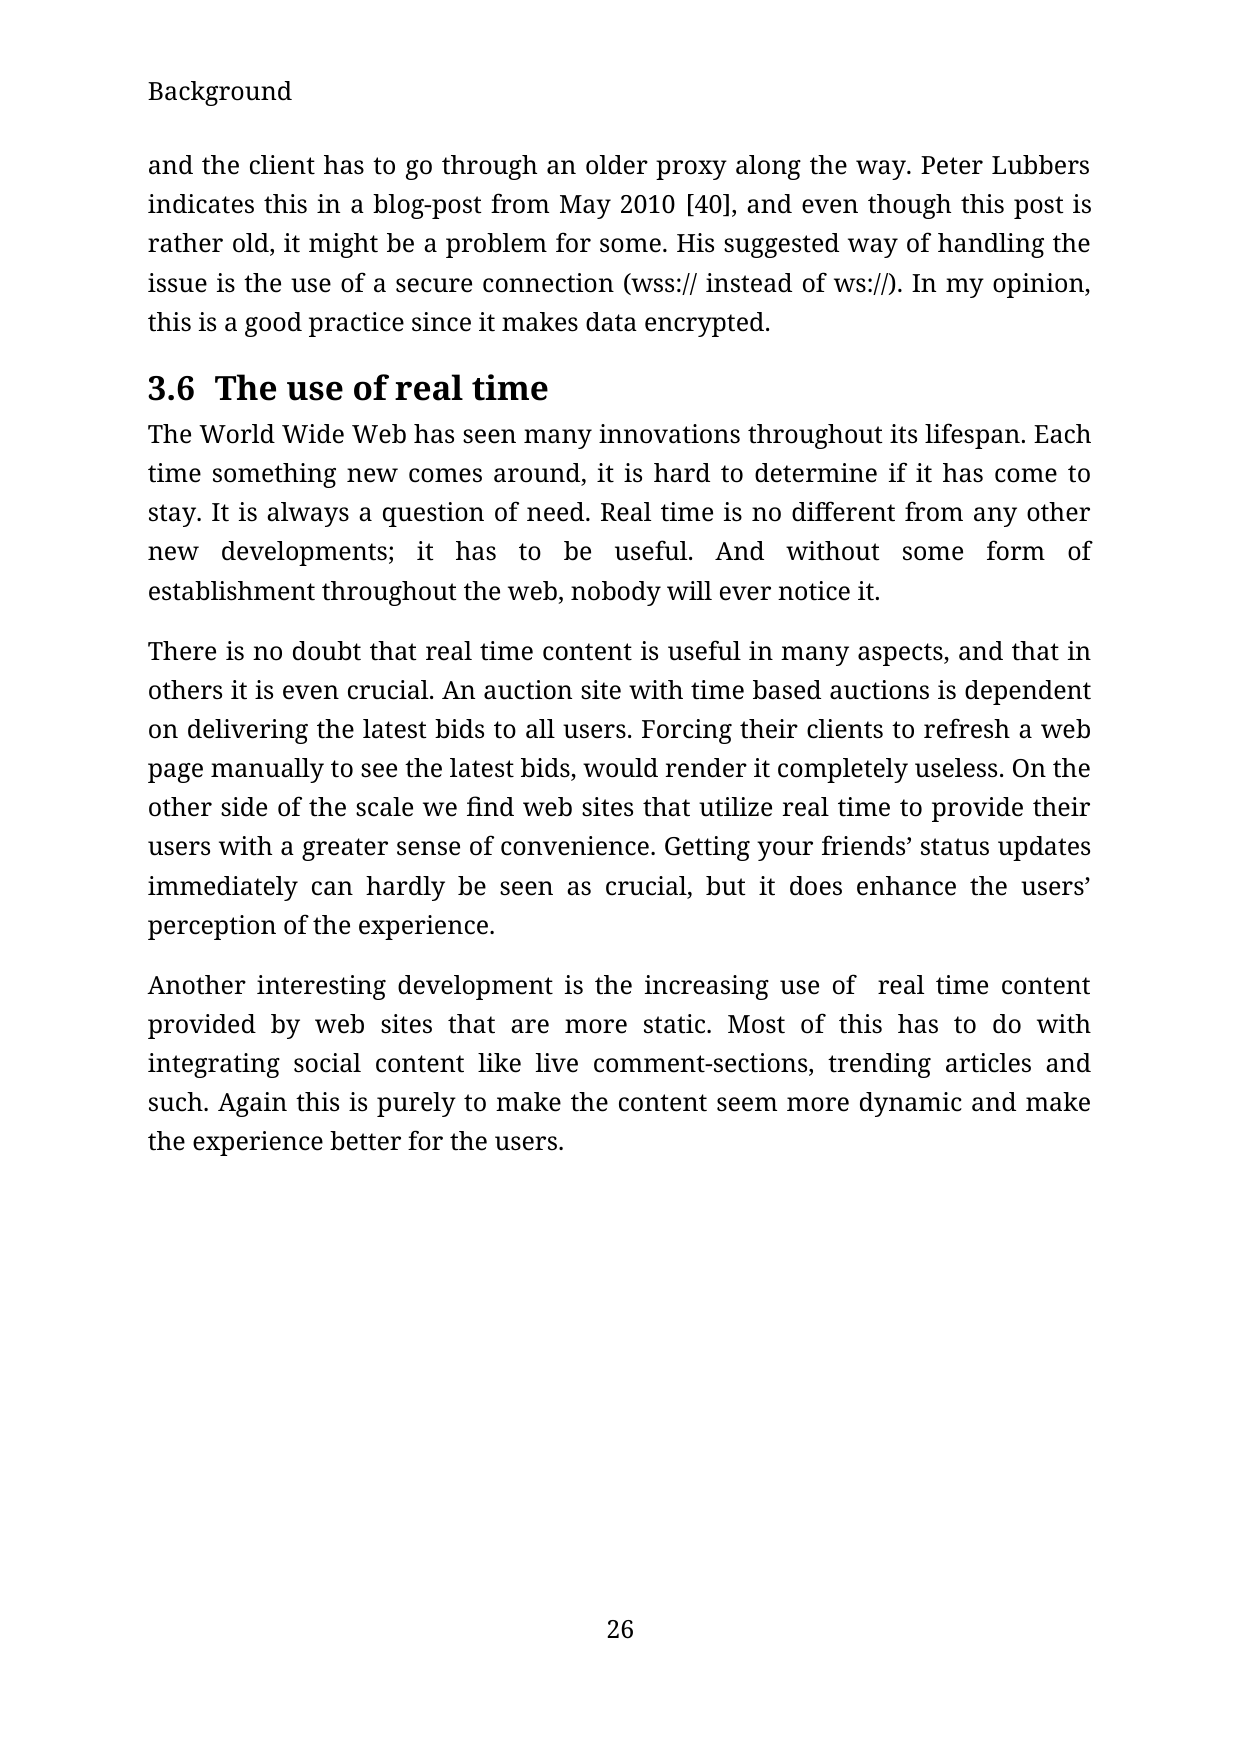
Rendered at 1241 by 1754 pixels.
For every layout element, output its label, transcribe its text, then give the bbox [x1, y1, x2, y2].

text There is no doubt that real time content is useful in many aspects, and that in others it is even crucial. An auction site with time based auctions is dependent on delivering the latest bids to all users. Forcing their clients to refresh a web page manually to see the latest bids, would render it completely useless. On the other side of the scale we find web sites that utilize real time to provide their users with a greater sense of convenience. Getting your friends’ status updates immediately can hardly be seen as crucial, but it does enhance the users’ perception of the experience. [148, 633, 1092, 941]
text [148, 148, 1092, 338]
text The World Wide Web has seen many innovations throughout its lifespan. Each time something new comes around, it is hard to determine if it has come to stay. It is always a question of need. Real time is no different from any other new developments; it has to be useful. And without some form of establishment throughout the web, nobody will ever notice it. [148, 417, 1092, 607]
subtitle The use of real time [148, 364, 1092, 410]
text Another interesting development is the increasing use of real time content provided by web sites that are more static. Most of this has to do with integrating social content like live comment-sections, trending articles and such. Again this is purely to make the content seem more dynamic and make the experience better for the users. [148, 967, 1092, 1158]
